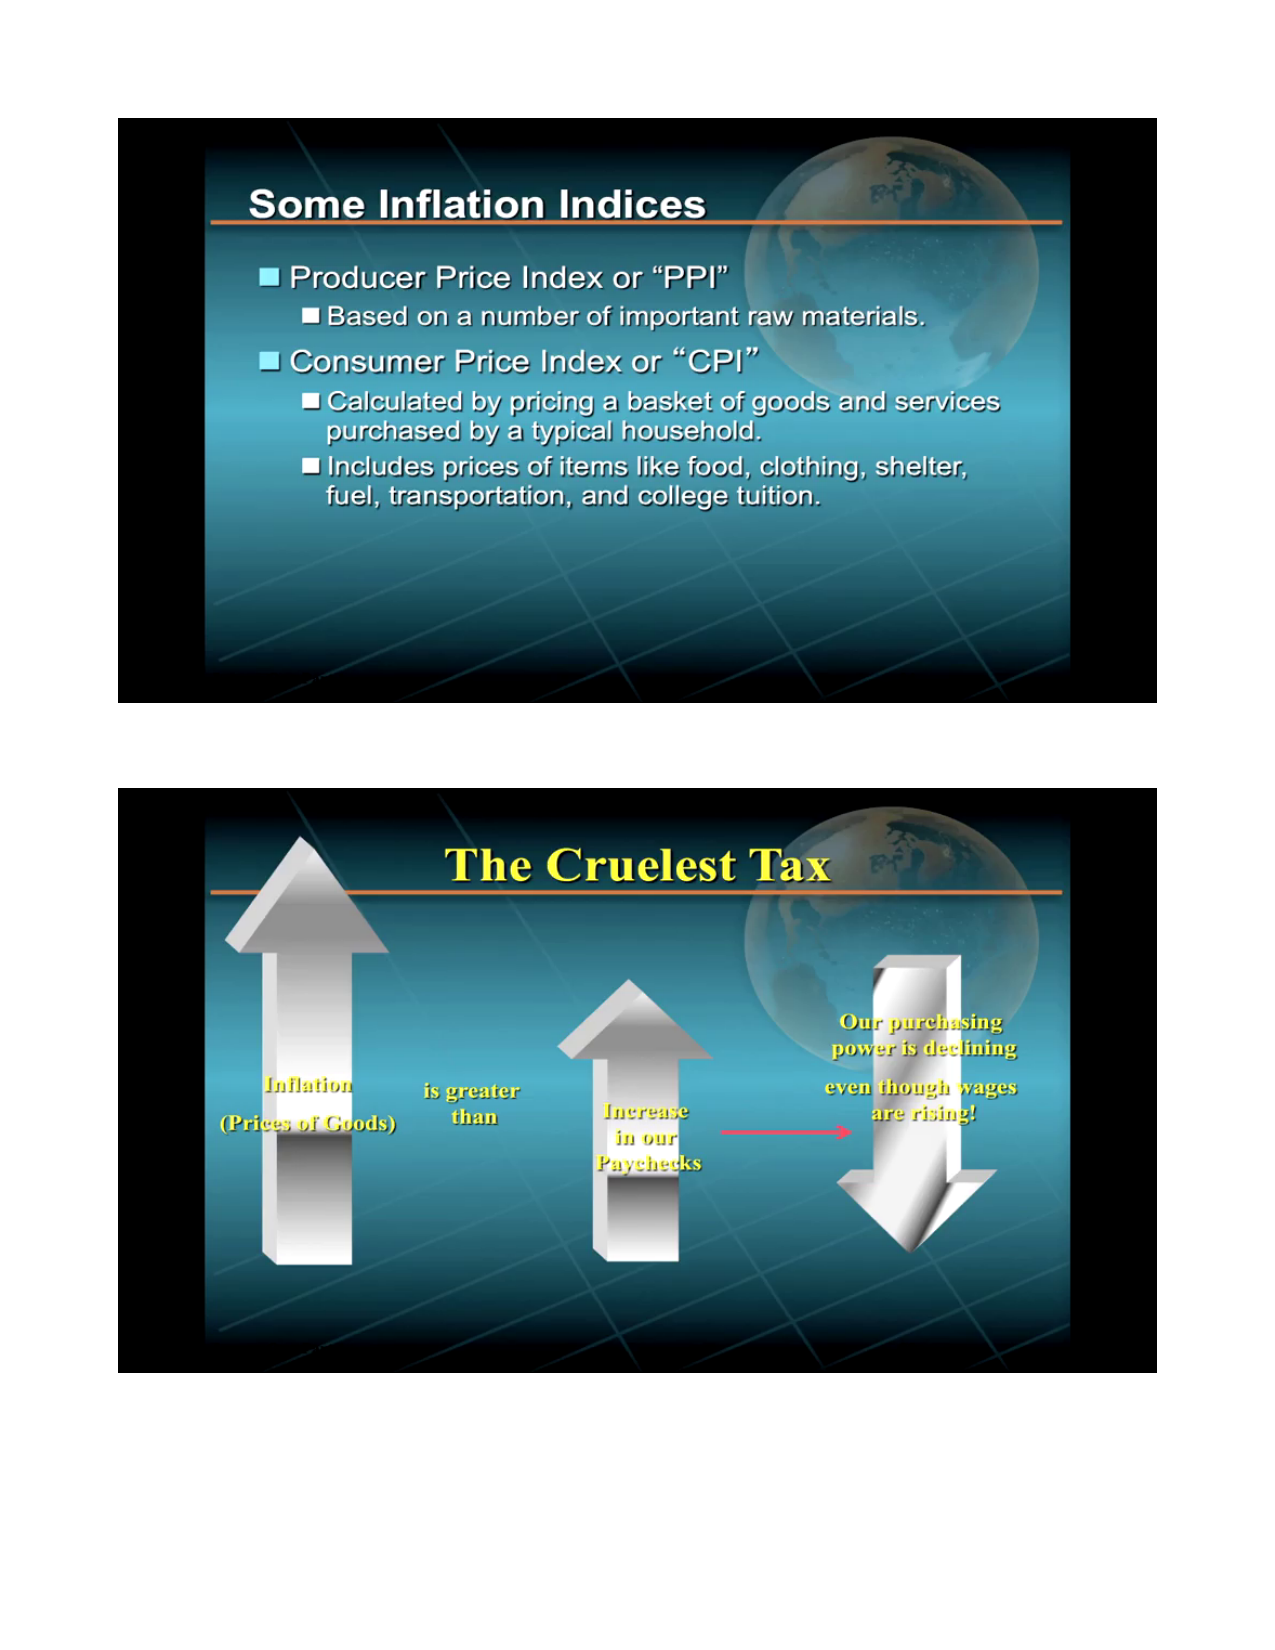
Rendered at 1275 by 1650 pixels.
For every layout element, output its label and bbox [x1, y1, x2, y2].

picture [118, 118, 1157, 703]
picture [118, 788, 1157, 1373]
